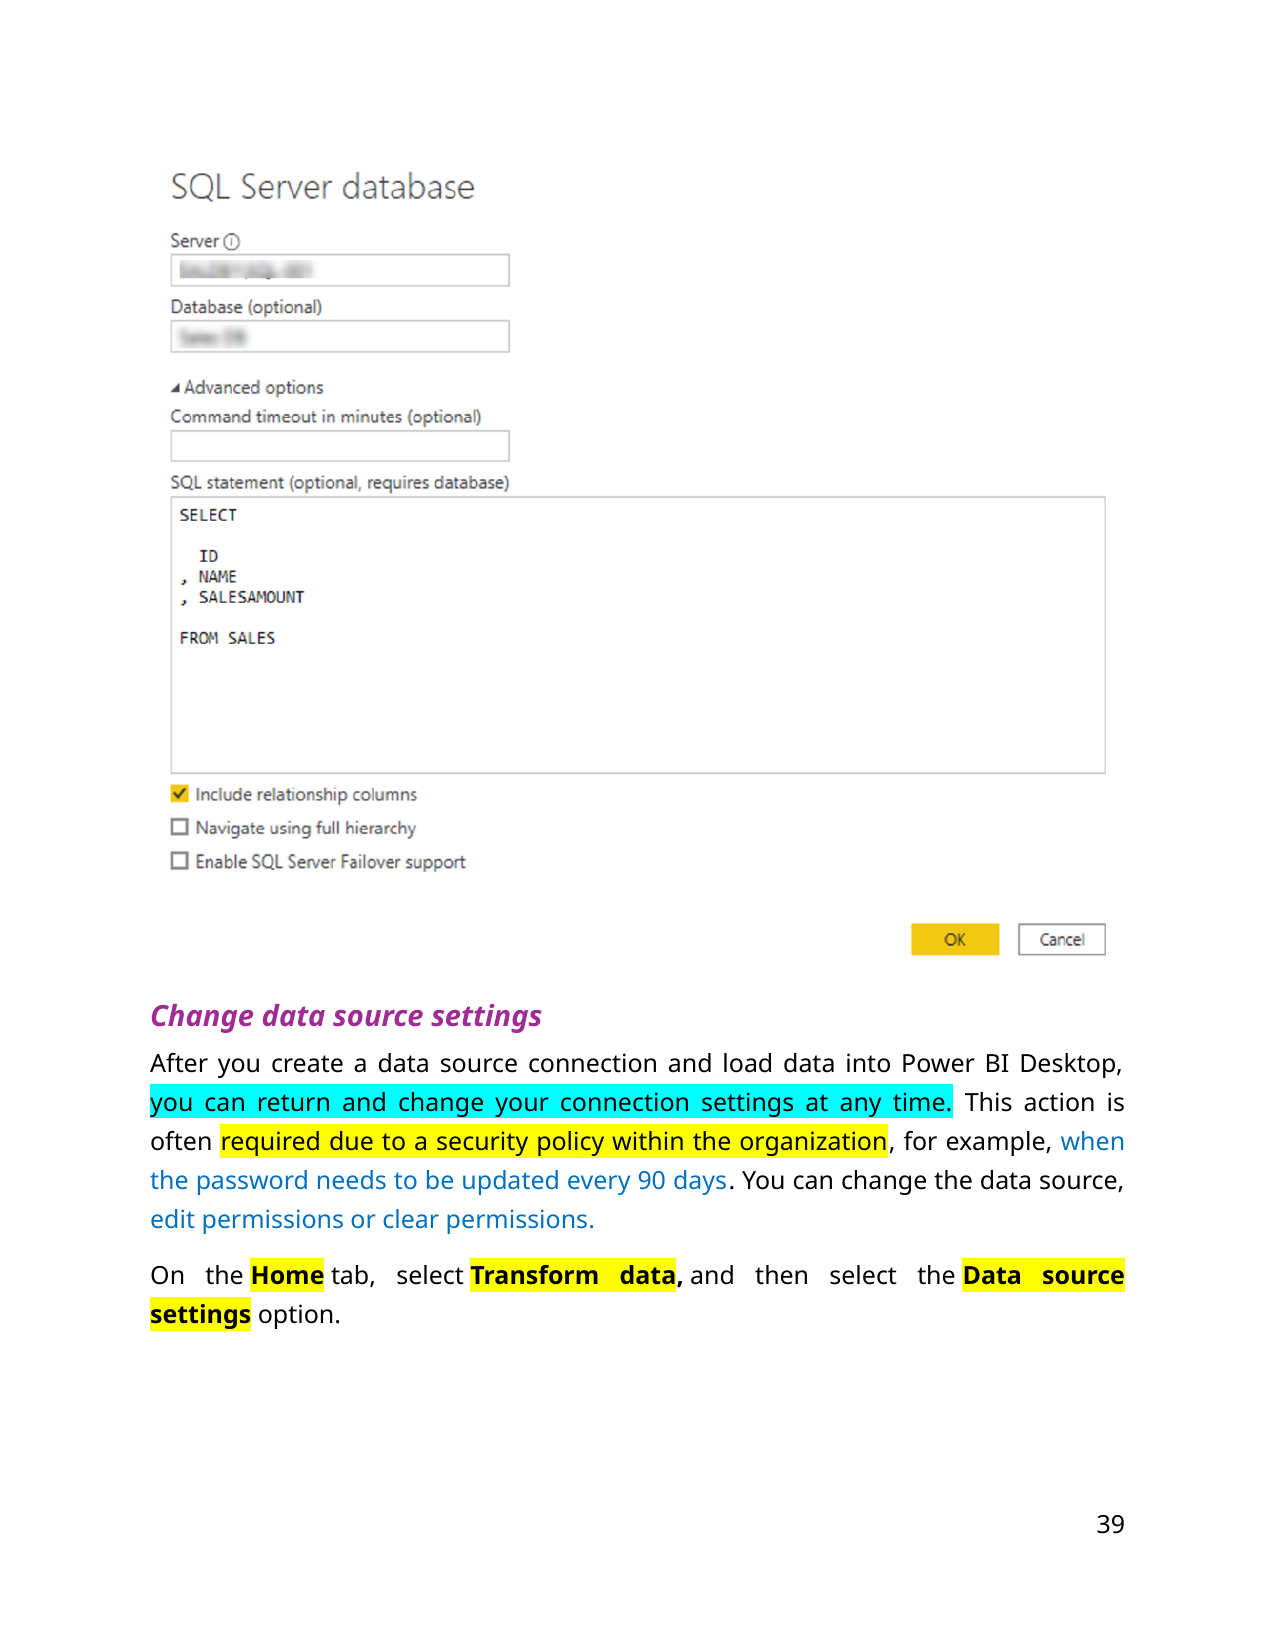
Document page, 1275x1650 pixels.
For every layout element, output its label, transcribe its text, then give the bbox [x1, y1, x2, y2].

text After you create a data source connection and load data into Power BI Desktop, you can return and change your connection settings at any time. This action is often required due to a security policy within the organization, for example, when the password needs to be updated every 90 days. You can change the data source, edit permissions or clear permissions. [150, 1045, 1125, 1236]
text On the Home tab, select Transform data, and then select the Data source settings option. [150, 1258, 1125, 1331]
picture [150, 150, 1125, 974]
subtitle Change data source settings [150, 995, 1125, 1035]
